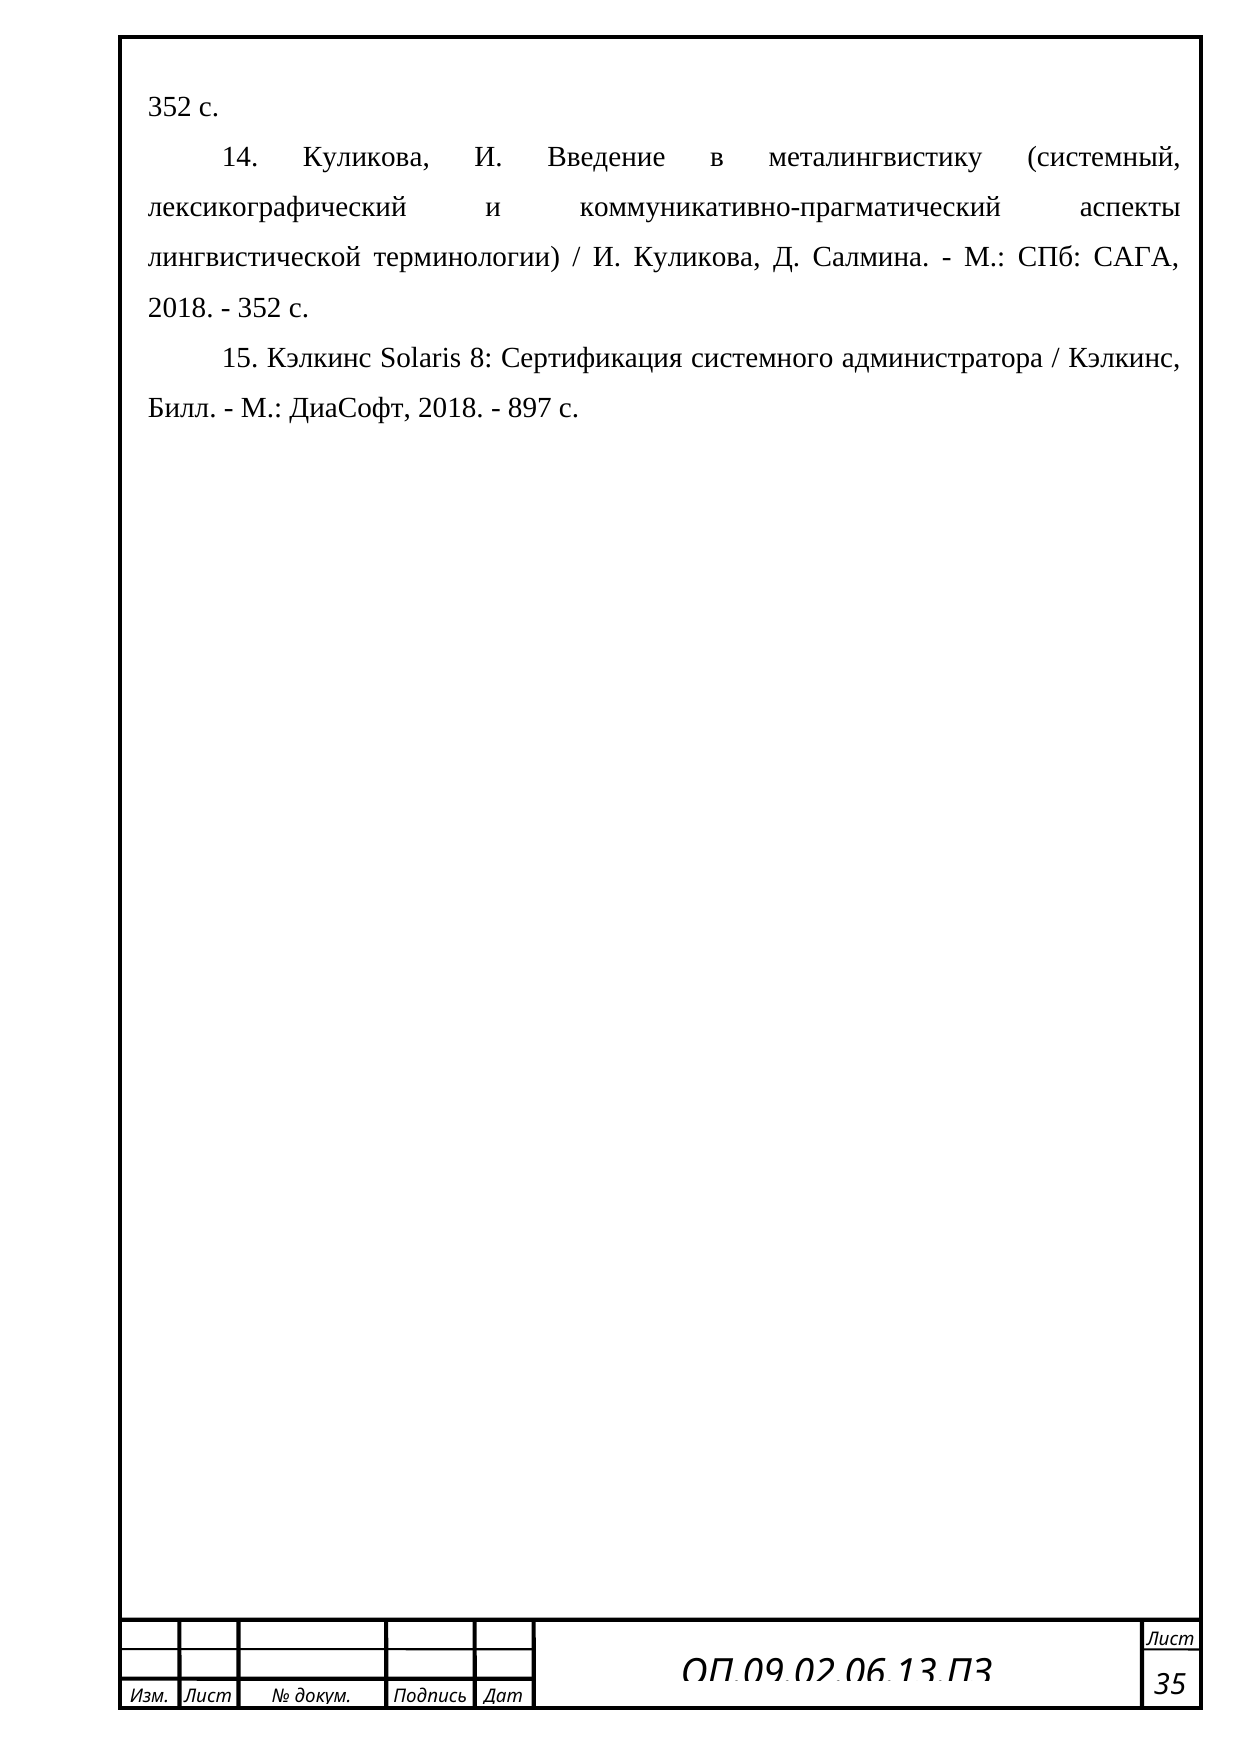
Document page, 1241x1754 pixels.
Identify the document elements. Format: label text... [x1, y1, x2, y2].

text 14. Куликова, И. Введение в металингвистику (системный, лексикографический и коммуникативно-прагматический аспекты лингвистической терминологии) / И. Куликова, Д. Салмина. - М.: СПб: САГА, 2018. - 352 c. [148, 139, 1181, 323]
text 15. Кэлкинс Solaris 8: Сертификация системного администратора / Кэлкинс, Билл. - М.: ДиаСофт, 2018. - 897 c. [148, 340, 1181, 424]
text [148, 89, 1181, 122]
